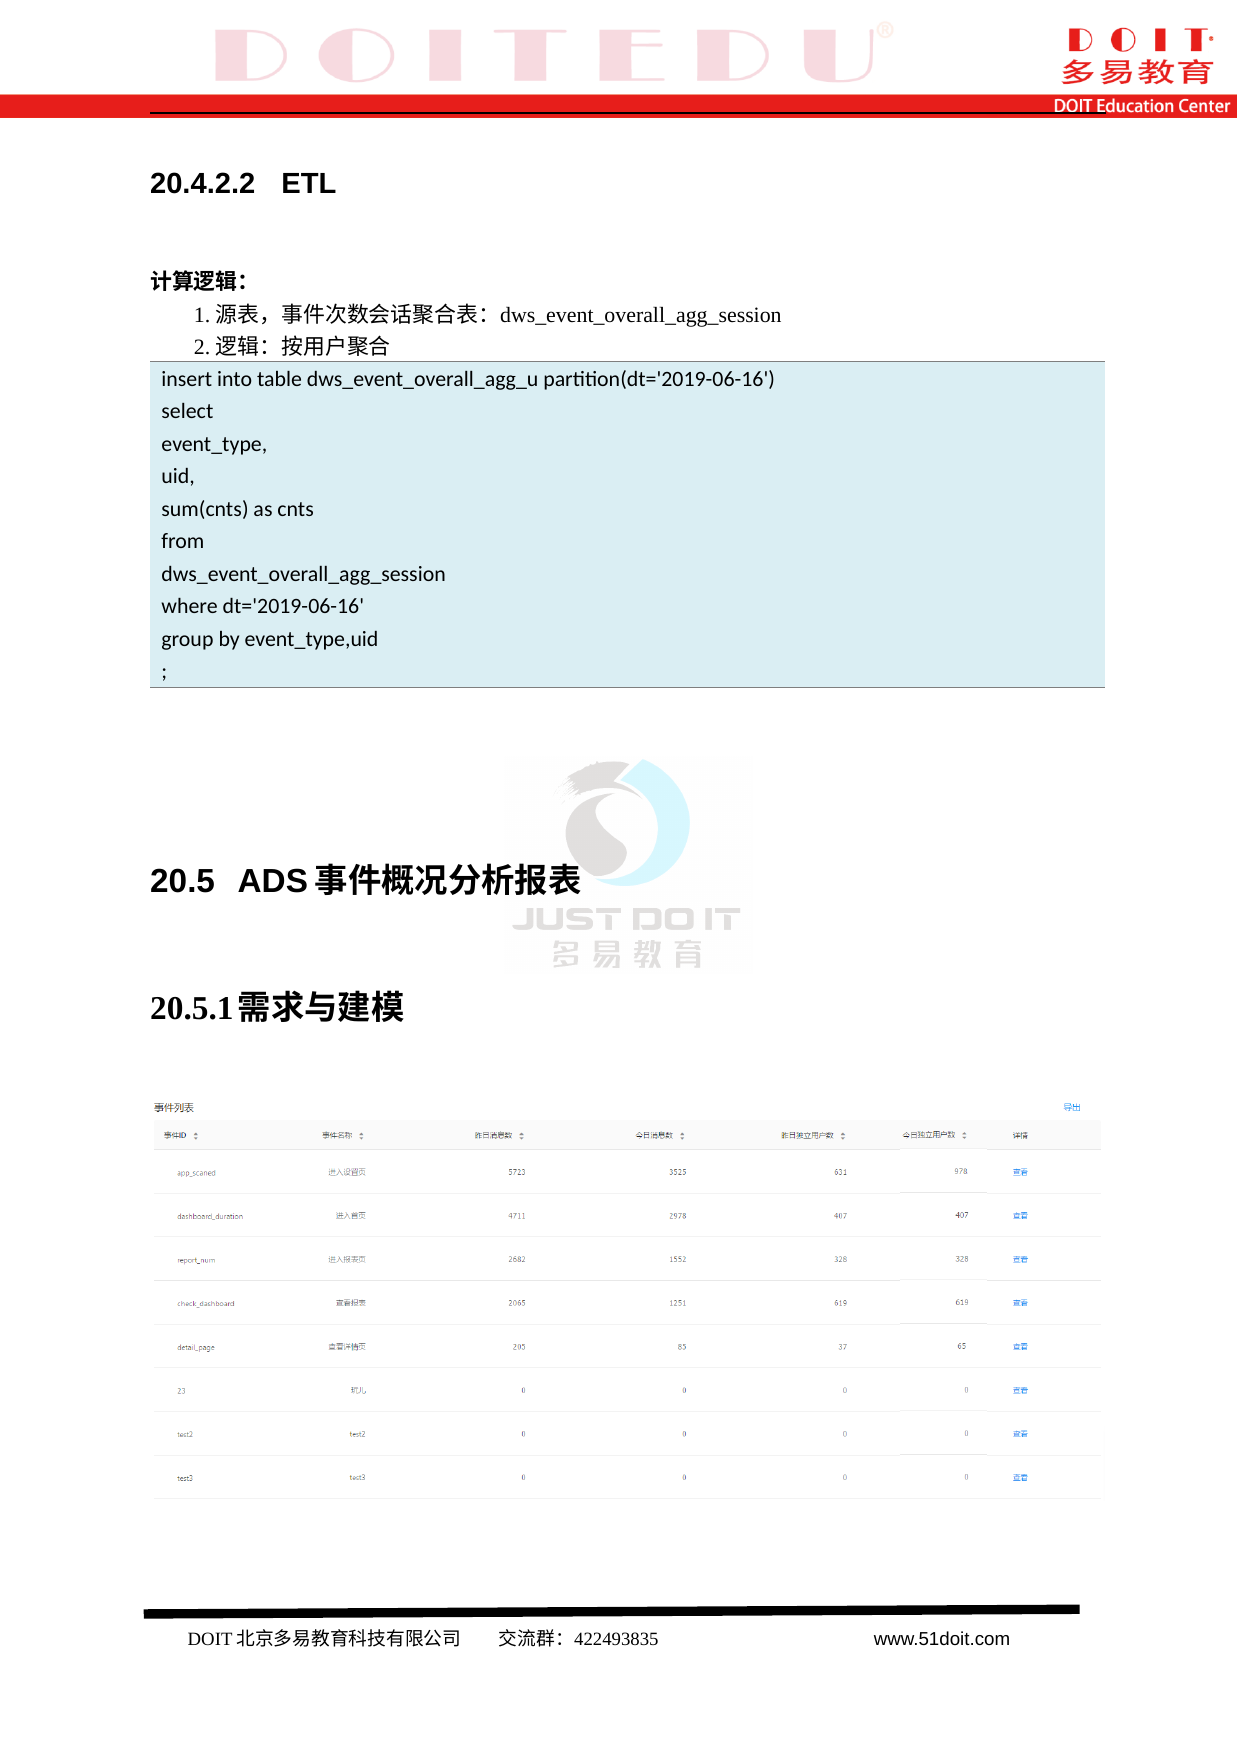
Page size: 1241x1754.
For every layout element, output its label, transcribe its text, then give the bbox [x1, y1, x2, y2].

table_header insert into table dws_event_overall_agg_u partition(dt='2019-06-16') select event_type, uid, sum(cnts) as cnts from dws_event_overall_agg_session where dt='2019-06-16' group by event_type,uid ; [150, 362, 1105, 687]
subtitle ADS事件概况分析报表 [150, 845, 1106, 910]
subtitle ETL [150, 150, 1106, 215]
picture [0, 14, 1237, 118]
subtitle 需求与建模 [150, 973, 1106, 1038]
text 2. 逻辑：按用户聚合 [150, 329, 1106, 361]
text 计算逻辑： [150, 264, 1106, 296]
picture [150, 1099, 1106, 1508]
text 1. 源表，事件次数会话聚合表：dws_event_overall_agg_session [150, 296, 1106, 329]
